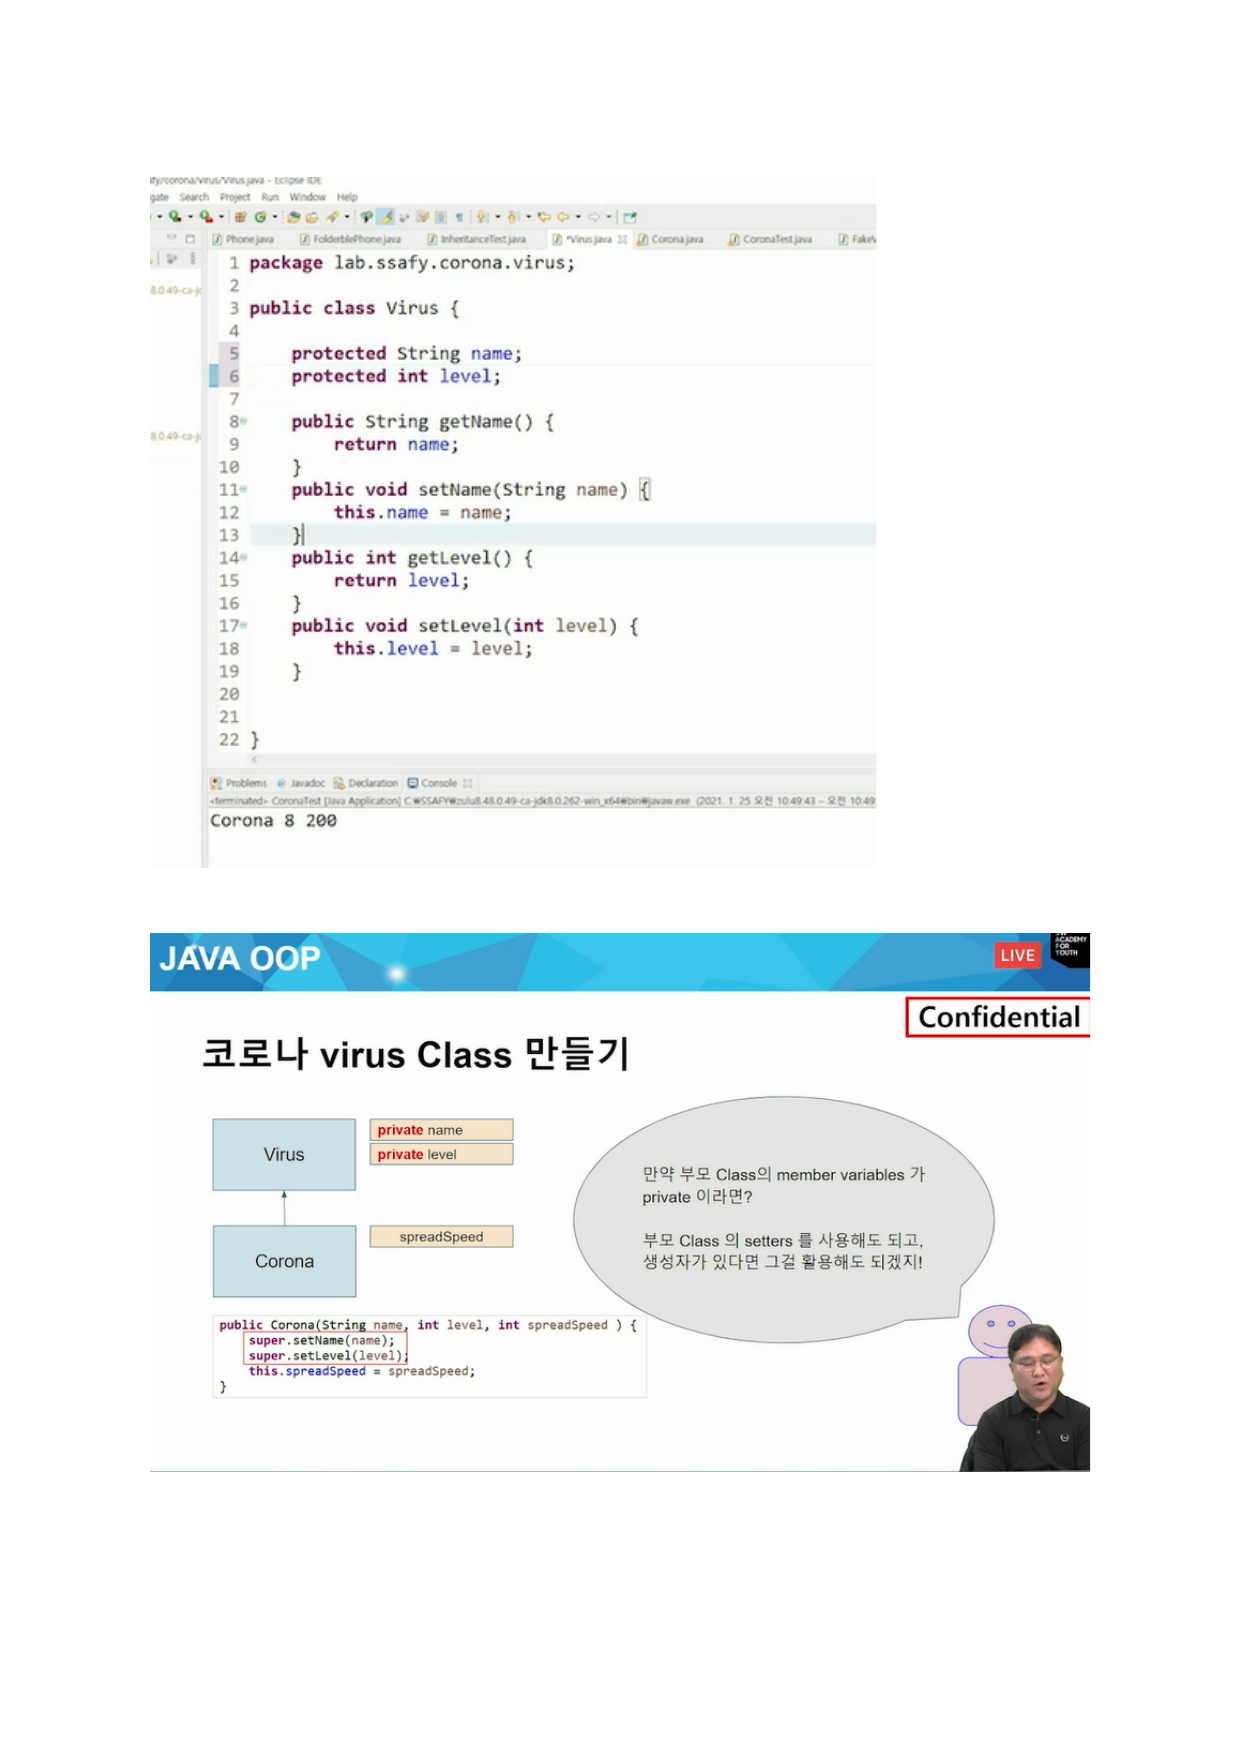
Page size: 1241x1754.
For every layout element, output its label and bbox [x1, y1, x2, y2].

picture [150, 933, 1091, 1472]
picture [150, 177, 877, 868]
